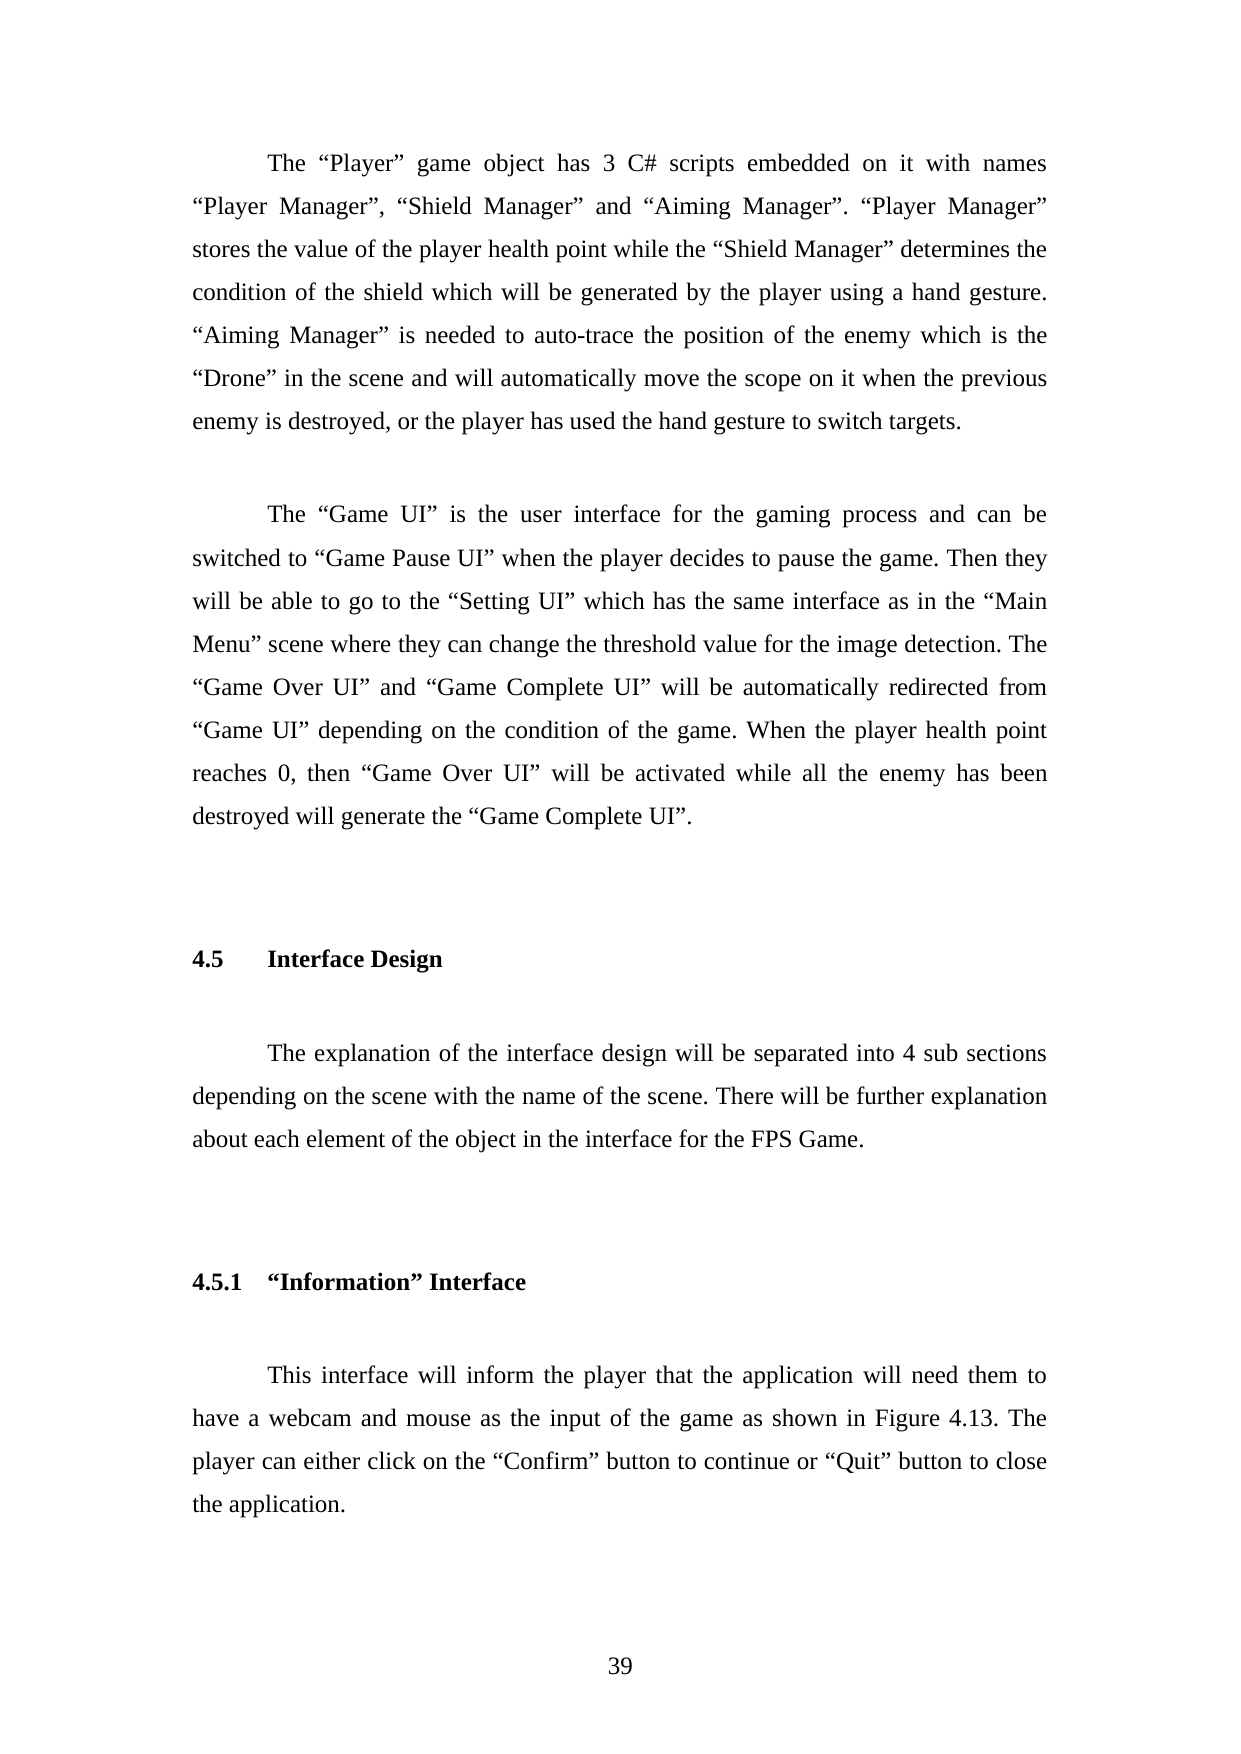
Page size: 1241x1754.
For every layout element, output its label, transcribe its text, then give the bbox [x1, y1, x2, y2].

subtitle “Information” Interface [192, 1267, 1048, 1296]
text The “Player” game object has 3 C# scripts embedded on it with names “Player Manager”, “Shield Manager” and “Aiming Manager”. “Player Manager” stores the value of the player health point while the “Shield Manager” determines the condition of the shield which will be generated by the player using a hand gesture. “Aiming Manager” is needed to auto-trace the position of the enemy which is the “Drone” in the scene and will automatically move the scope on it when the previous enemy is destroyed, or the player has used the hand gesture to switch targets. [192, 148, 1048, 435]
text The explanation of the interface design will be separated into 4 sub sections depending on the scene with the name of the scene. There will be further explanation about each element of the object in the interface for the FPS Game. [192, 1109, 1048, 1153]
text The explanation of the interface design will be separated into 4 sub sections depending on the scene with the name of the scene. There will be further explanation about each element of the object in the interface for the FPS Game. [192, 1038, 1048, 1081]
text This interface will inform the player that the application will need them to have a webcam and mouse as the input of the game as shown in Figure 4.13. The player can either click on the “Confirm” button to continue or “Quit” button to close the application. [192, 1360, 1048, 1518]
text The “Game UI” is the user interface for the gaming process and can be switched to “Game Pause UI” when the player decides to pause the game. Then they will be able to go to the “Setting UI” which has the same interface as in the “Main Menu” scene where they can change the threshold value for the image detection. The “Game Over UI” and “Game Complete UI” will be automatically redirected from “Game UI” depending on the condition of the game. When the player health point reaches 0, then “Game Over UI” will be activated while all the enemy has been destroyed will generate the “Game Complete UI”. [192, 499, 1048, 830]
subtitle Interface Design [192, 944, 1048, 973]
